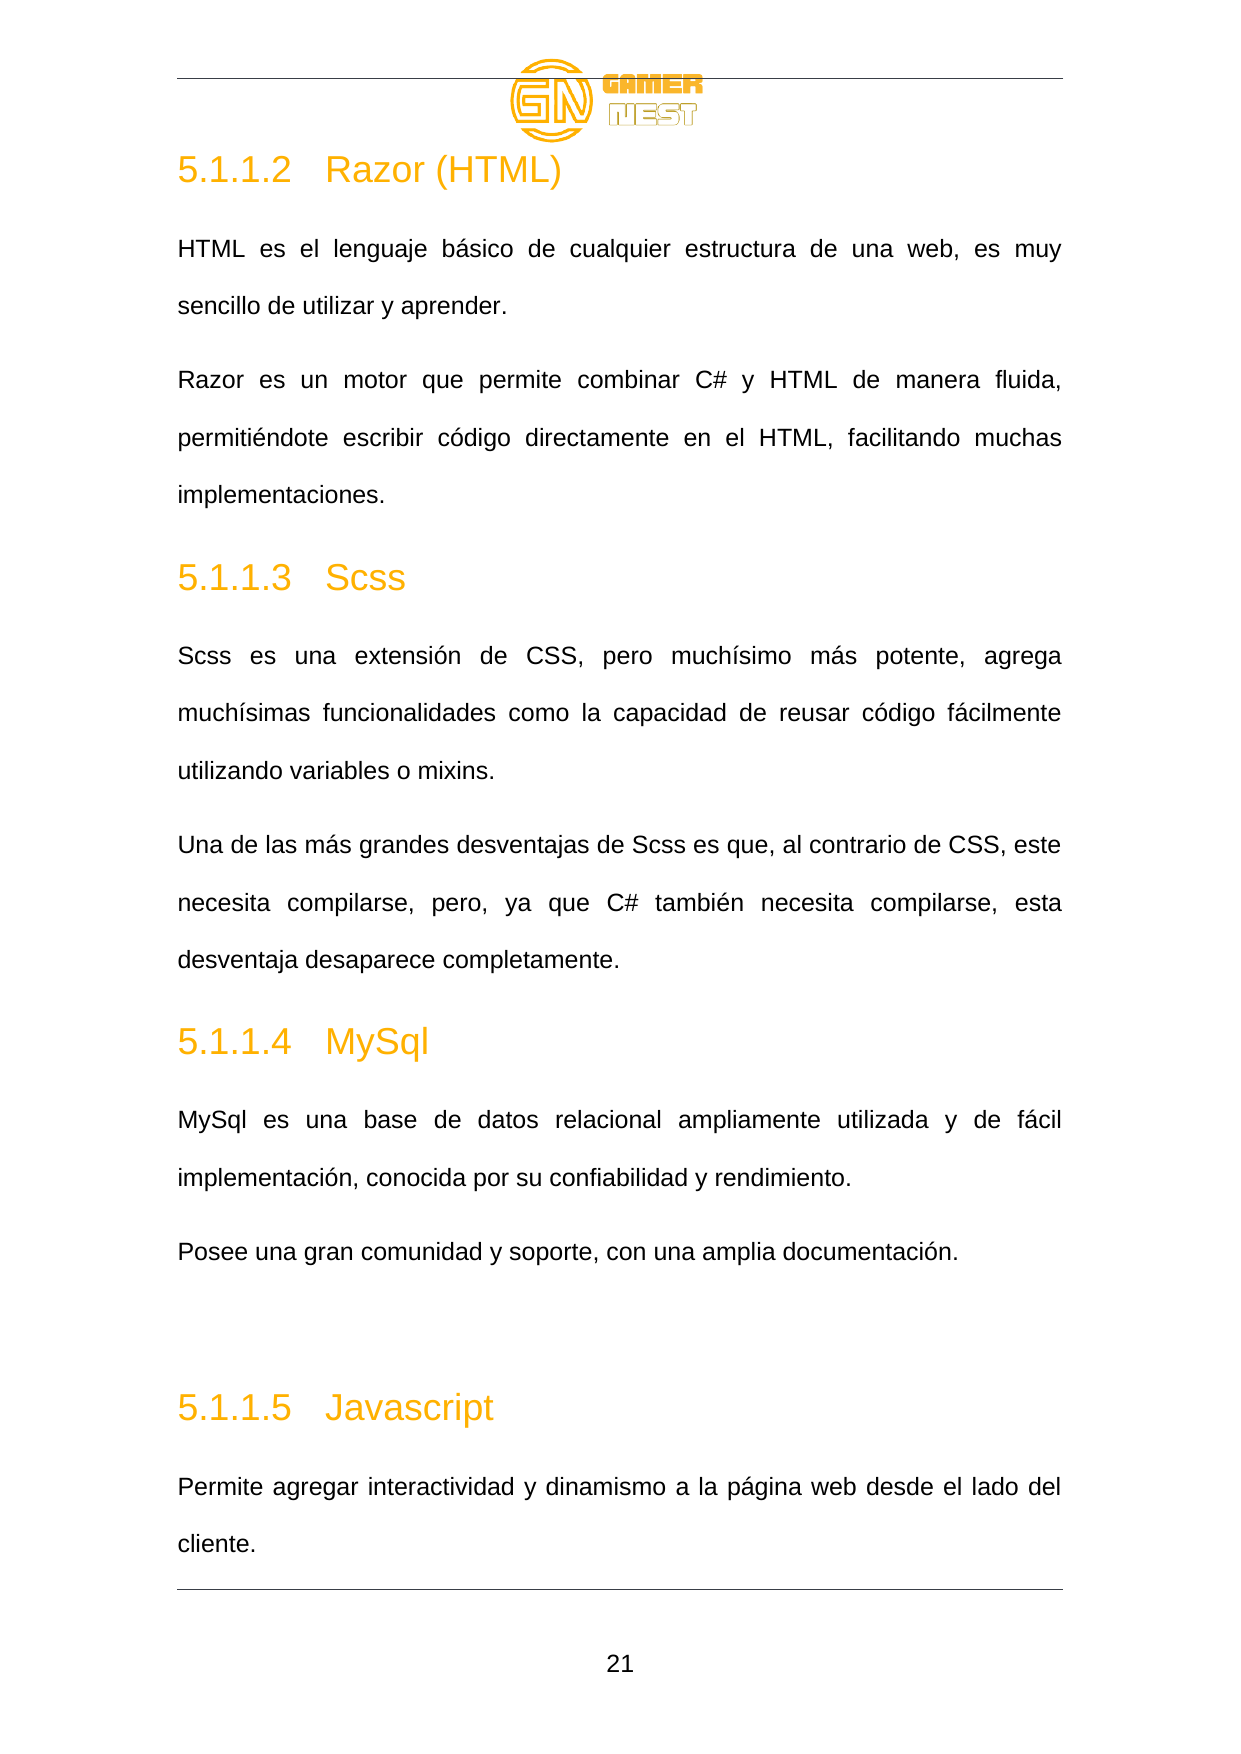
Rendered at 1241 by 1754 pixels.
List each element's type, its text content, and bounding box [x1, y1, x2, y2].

subtitle Scss [177, 555, 1063, 598]
text Razor es un motor que permite combinar C# y HTML de manera fluida, permitiéndote escribir código directamente en el HTML, facilitando muchas implementaciones. [177, 366, 1063, 509]
text Permite agregar interactividad y dinamismo a la página web desde el lado del cliente. [177, 1472, 1063, 1558]
text MySql es una base de datos relacional ampliamente utilizada y de fácil implementación, conocida por su confiabilidad y rendimiento. [177, 1106, 1063, 1192]
subtitle Razor (HTML) [177, 148, 1063, 191]
text Posee una gran comunidad y soporte, con una amplia documentación. [177, 1237, 1063, 1266]
picture [501, 53, 739, 78]
text HTML es el lenguaje básico de cualquier estructura de una web, es muy sencillo de utilizar y aprender. [177, 234, 1063, 320]
subtitle Javascript [177, 1386, 1063, 1429]
picture [501, 79, 739, 146]
subtitle MySql [177, 1019, 1063, 1062]
text Una de las más grandes desventajas de Scss es que, al contrario de CSS, este necesita compilarse, pero, ya que C# también necesita compilarse, esta desventaja desaparece completamente. [177, 830, 1063, 974]
text Scss es una extensión de CSS, pero muchísimo más potente, agrega muchísimas funcionalidades como la capacidad de reusar código fácilmente utilizando variables o mixins. [177, 641, 1063, 785]
